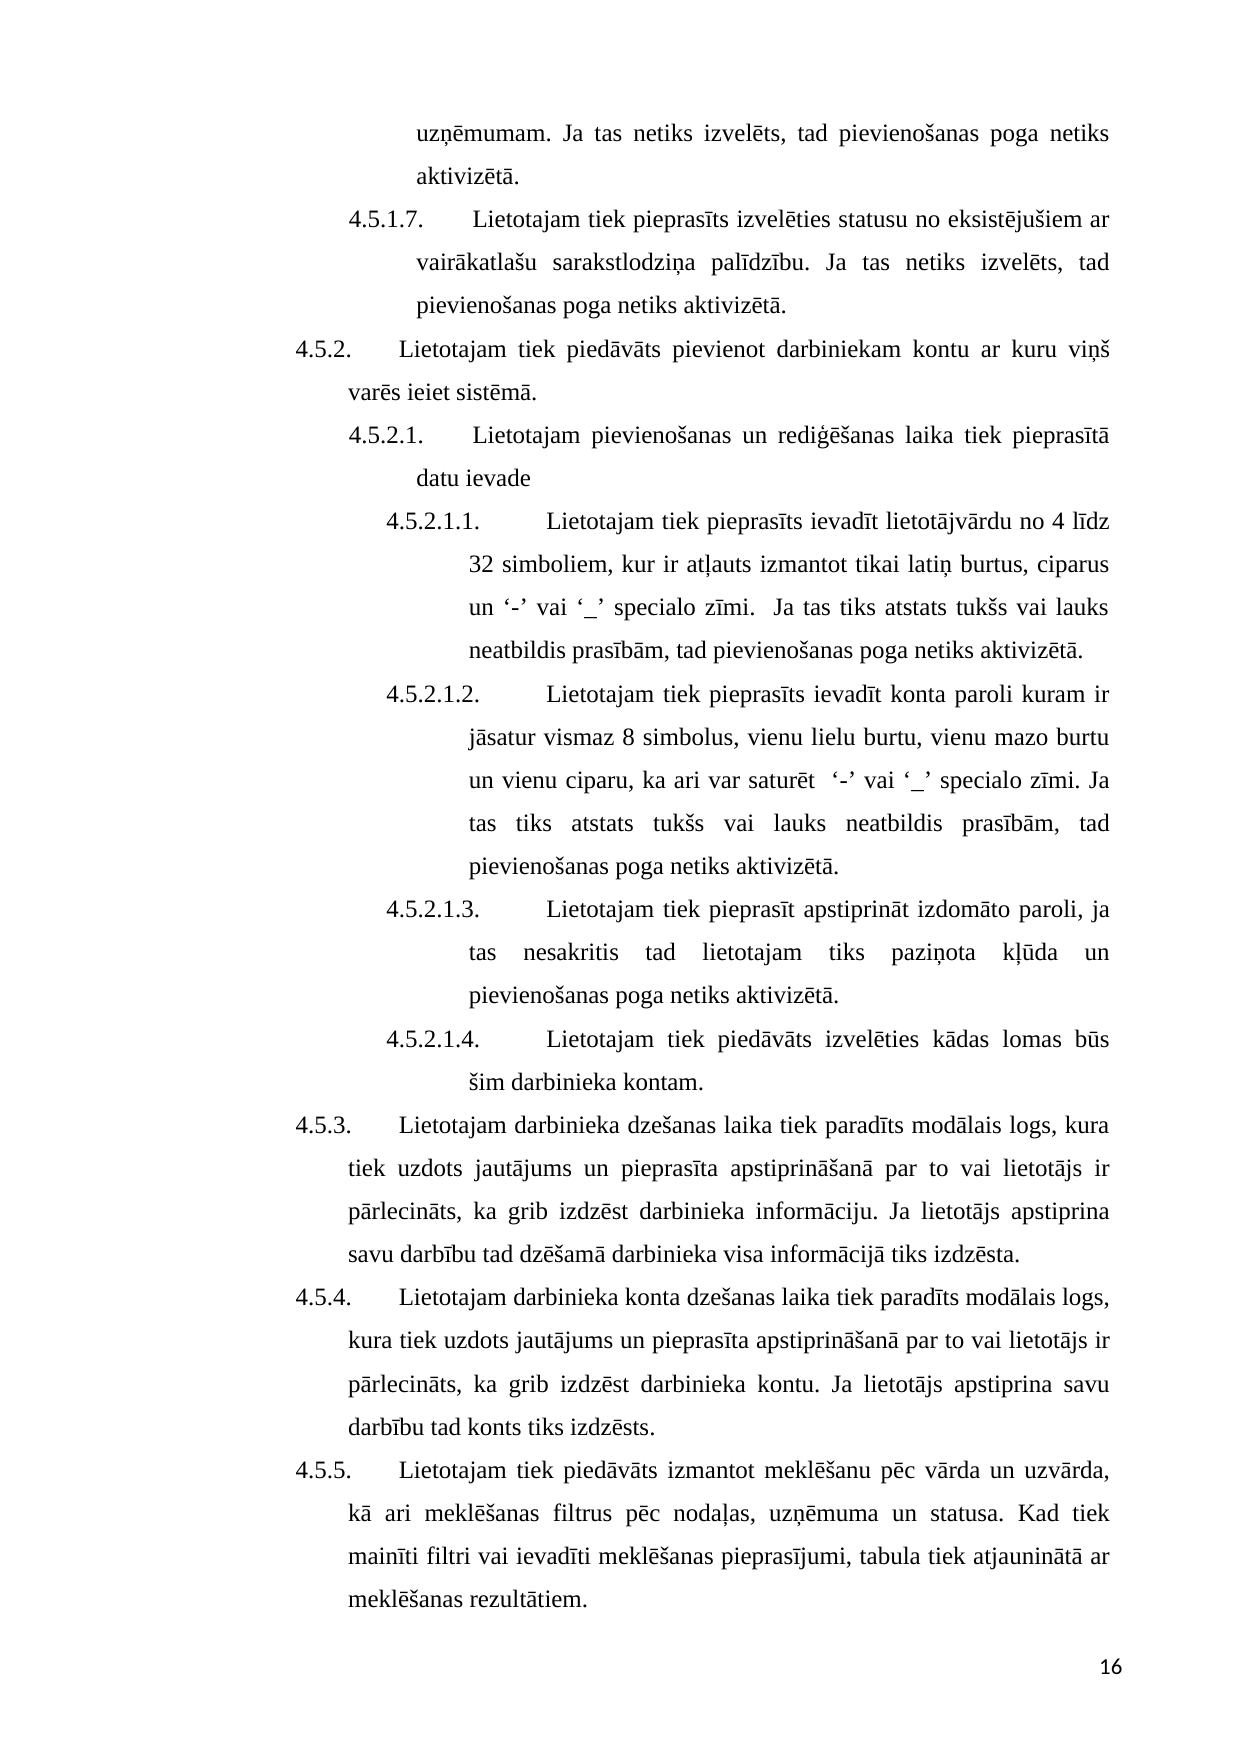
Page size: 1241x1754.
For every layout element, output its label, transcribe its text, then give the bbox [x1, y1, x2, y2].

list Lietotajam tiek pieprasīts ievadīt konta paroli kuram ir jāsatur vismaz 8 simbolus, vienu lielu burtu, vienu mazo burtu un vienu ciparu, ka ari var saturēt ‘-’ vai ‘_’ specialo zīmi. Ja tas tiks atstats tukšs vai lauks neatbildis prasībām, tad pievienošanas poga netiks aktivizētā. [386, 679, 1110, 880]
list Lietotajam tiek pieprasīts ievadīt lietotājvārdu no 4 līdz 32 simboliem, kur ir atļauts izmantot tikai latiņ burtus, ciparus un ‘-’ vai ‘_’ specialo zīmi. Ja tas tiks atstats tukšs vai lauks neatbildis prasībām, tad pievienošanas poga netiks aktivizētā. [386, 506, 1110, 664]
list Lietotajam tiek piedāvāts izmantot meklēšanu pēc vārda un uzvārda, kā ari meklēšanas filtrus pēc nodaļas, uzņēmuma un statusa. Kad tiek mainīti filtri vai ievadīti meklēšanas pieprasījumi, tabula tiek atjauninātā ar meklēšanas rezultātiem. [295, 1455, 1110, 1613]
list Lietotajam darbinieka konta dzešanas laika tiek paradīts modālais logs, kura tiek uzdots jautājums un pieprasīta apstiprināšanā par to vai lietotājs ir pārlecināts, ka grib izdzēst darbinieka kontu. Ja lietotājs apstiprina savu darbību tad konts tiks izdzēsts. [295, 1282, 1110, 1441]
list Lietotajam tiek piedāvāts izvelēties kādas lomas būs šim darbinieka kontam. [386, 1024, 1110, 1096]
list Lietotajam pievienošanas un rediģēšanas laika tiek pieprasītā datu ievade [349, 420, 1110, 492]
list Lietotajam darbinieka dzešanas laika tiek paradīts modālais logs, kura tiek uzdots jautājums un pieprasīta apstiprināšanā par to vai lietotājs ir pārlecināts, ka grib izdzēst darbinieka informāciju. Ja lietotājs apstiprina savu darbību tad dzēšamā darbinieka visa informācijā tiks izdzēsta. [295, 1110, 1110, 1268]
list Lietotajam tiek piedāvāts pievienot darbiniekam kontu ar kuru viņš varēs ieiet sistēmā. [295, 334, 1110, 406]
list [349, 118, 1110, 190]
list Lietotajam tiek pieprasīts izvelēties statusu no eksistējušiem ar vairākatlašu sarakstlodziņa palīdzību. Ja tas netiks izvelēts, tad pievienošanas poga netiks aktivizētā. [349, 204, 1110, 319]
list Lietotajam tiek pieprasīt apstiprināt izdomāto paroli, ja tas nesakritis tad lietotajam tiks paziņota kļūda un pievienošanas poga netiks aktivizētā. [386, 894, 1110, 1009]
